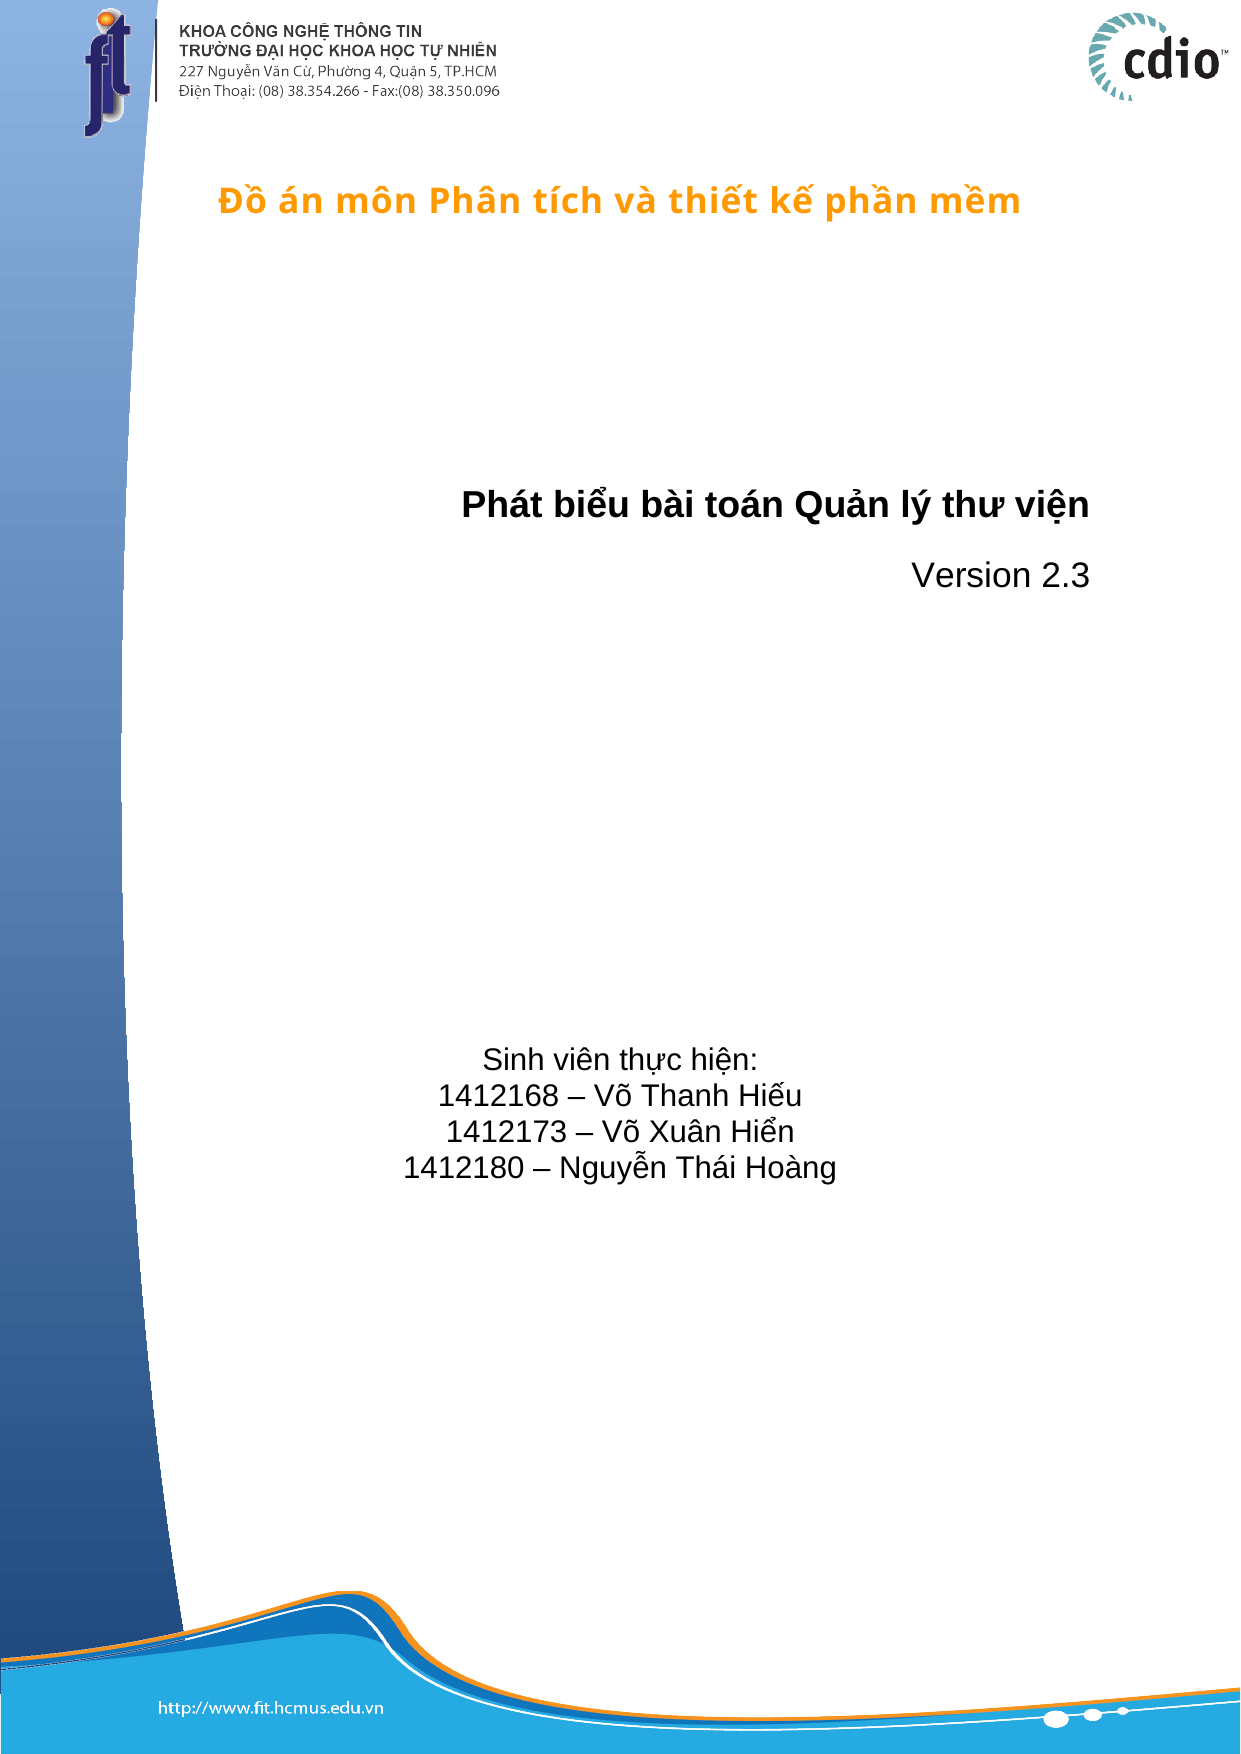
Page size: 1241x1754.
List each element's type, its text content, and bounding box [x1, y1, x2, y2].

text 1412168 – Võ Thanh Hiếu [150, 1077, 1090, 1113]
picture [61, 1, 1241, 161]
text Version 2.3 [150, 554, 1090, 595]
picture [0, 1591, 1241, 1754]
text Sinh viên thực hiện: [150, 1041, 1090, 1077]
text 1412180 – Nguyễn Thái Hoàng [150, 1149, 1090, 1184]
title Phát biểu bài toán Quản lý thư viện [150, 483, 1090, 526]
text 1412173 – Võ Xuân Hiển [150, 1113, 1090, 1149]
